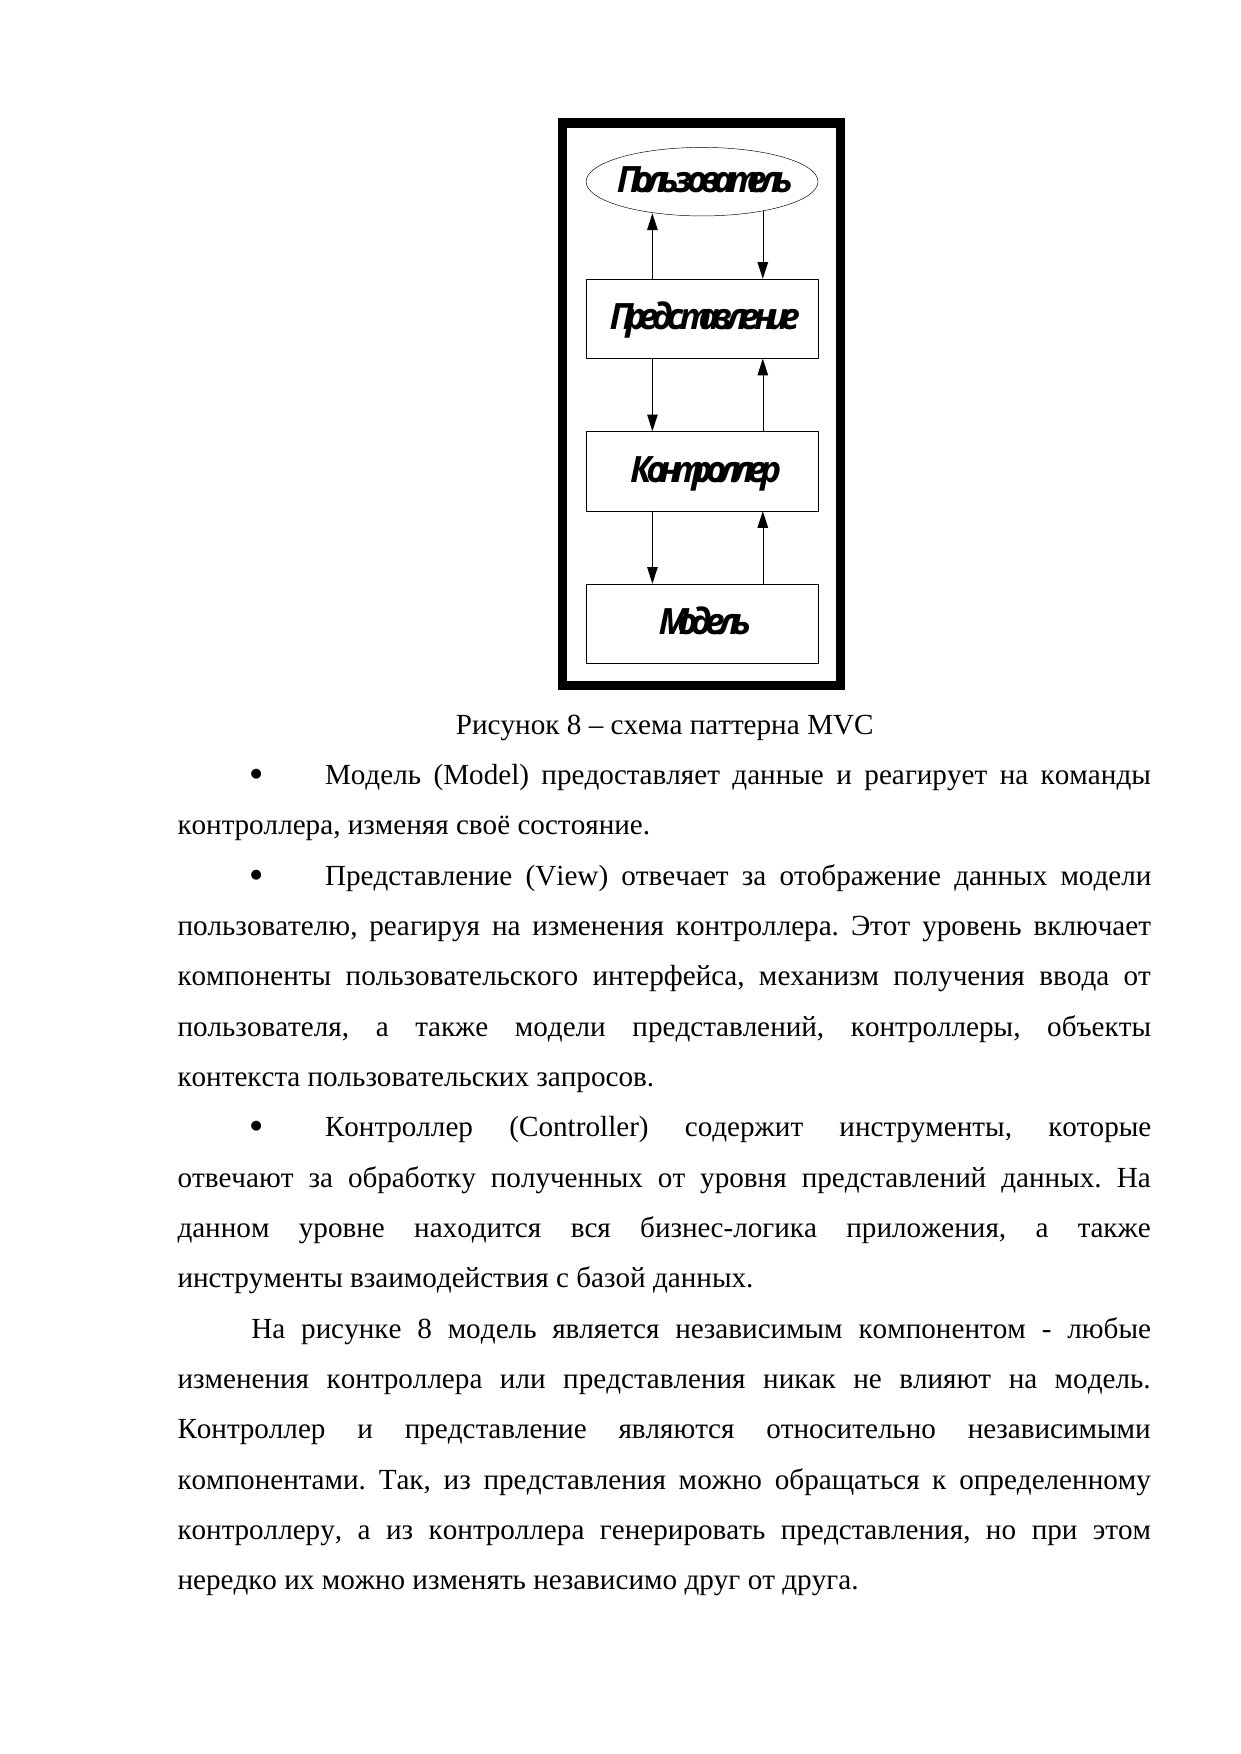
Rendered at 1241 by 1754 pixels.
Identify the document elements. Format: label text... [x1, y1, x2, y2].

list Представление (View) отвечает за отображение данных модели пользователю, реагируя на изменения контроллера. Этот уровень включает компоненты пользовательского интерфейса, механизм получения ввода от пользователя, а также модели представлений, контроллеры, объекты контекста пользовательских запросов. [177, 858, 1152, 1093]
list Модель (Model) предоставляет данные и реагирует на команды контроллера, изменяя своё состояние. [177, 757, 1152, 841]
text На рисунке 8 модель является независимым компонентом - любые изменения контроллера или представления никак не влияют на модель. Контроллер и представление являются относительно независимыми компонентами. Так, из представления можно обращаться к определенному контроллеру, а из контроллера генерировать представления, но при этом нередко их можно изменять независимо друг от друга. [177, 1311, 1152, 1596]
list Контроллер (Controller) содержит инструменты, которые отвечают за обработку полученных от уровня представлений данных. На данном уровне находится вся бизнес-логика приложения, а также инструменты взаимодействия с базой данных. [177, 1109, 1152, 1294]
